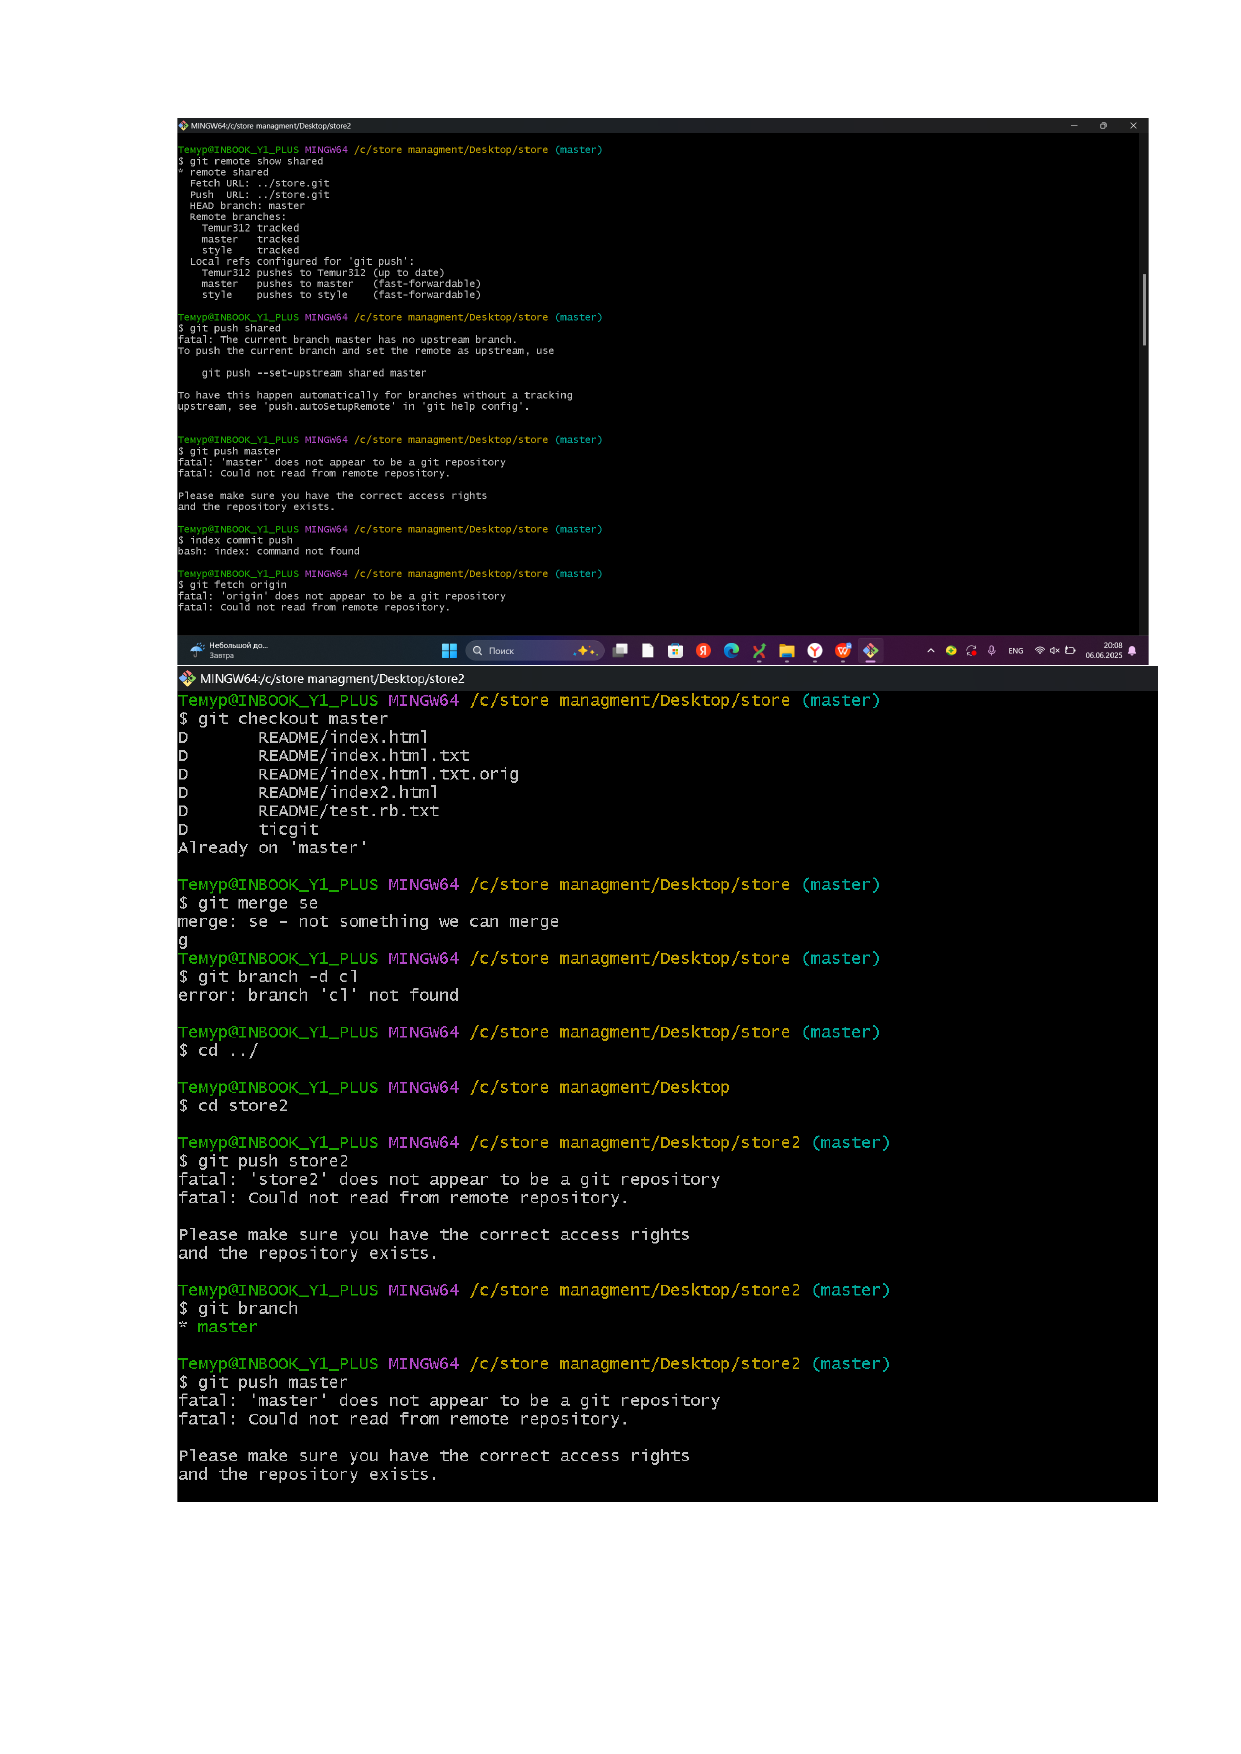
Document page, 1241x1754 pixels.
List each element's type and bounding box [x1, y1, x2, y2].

picture [177, 666, 1158, 1502]
picture [177, 118, 1149, 665]
